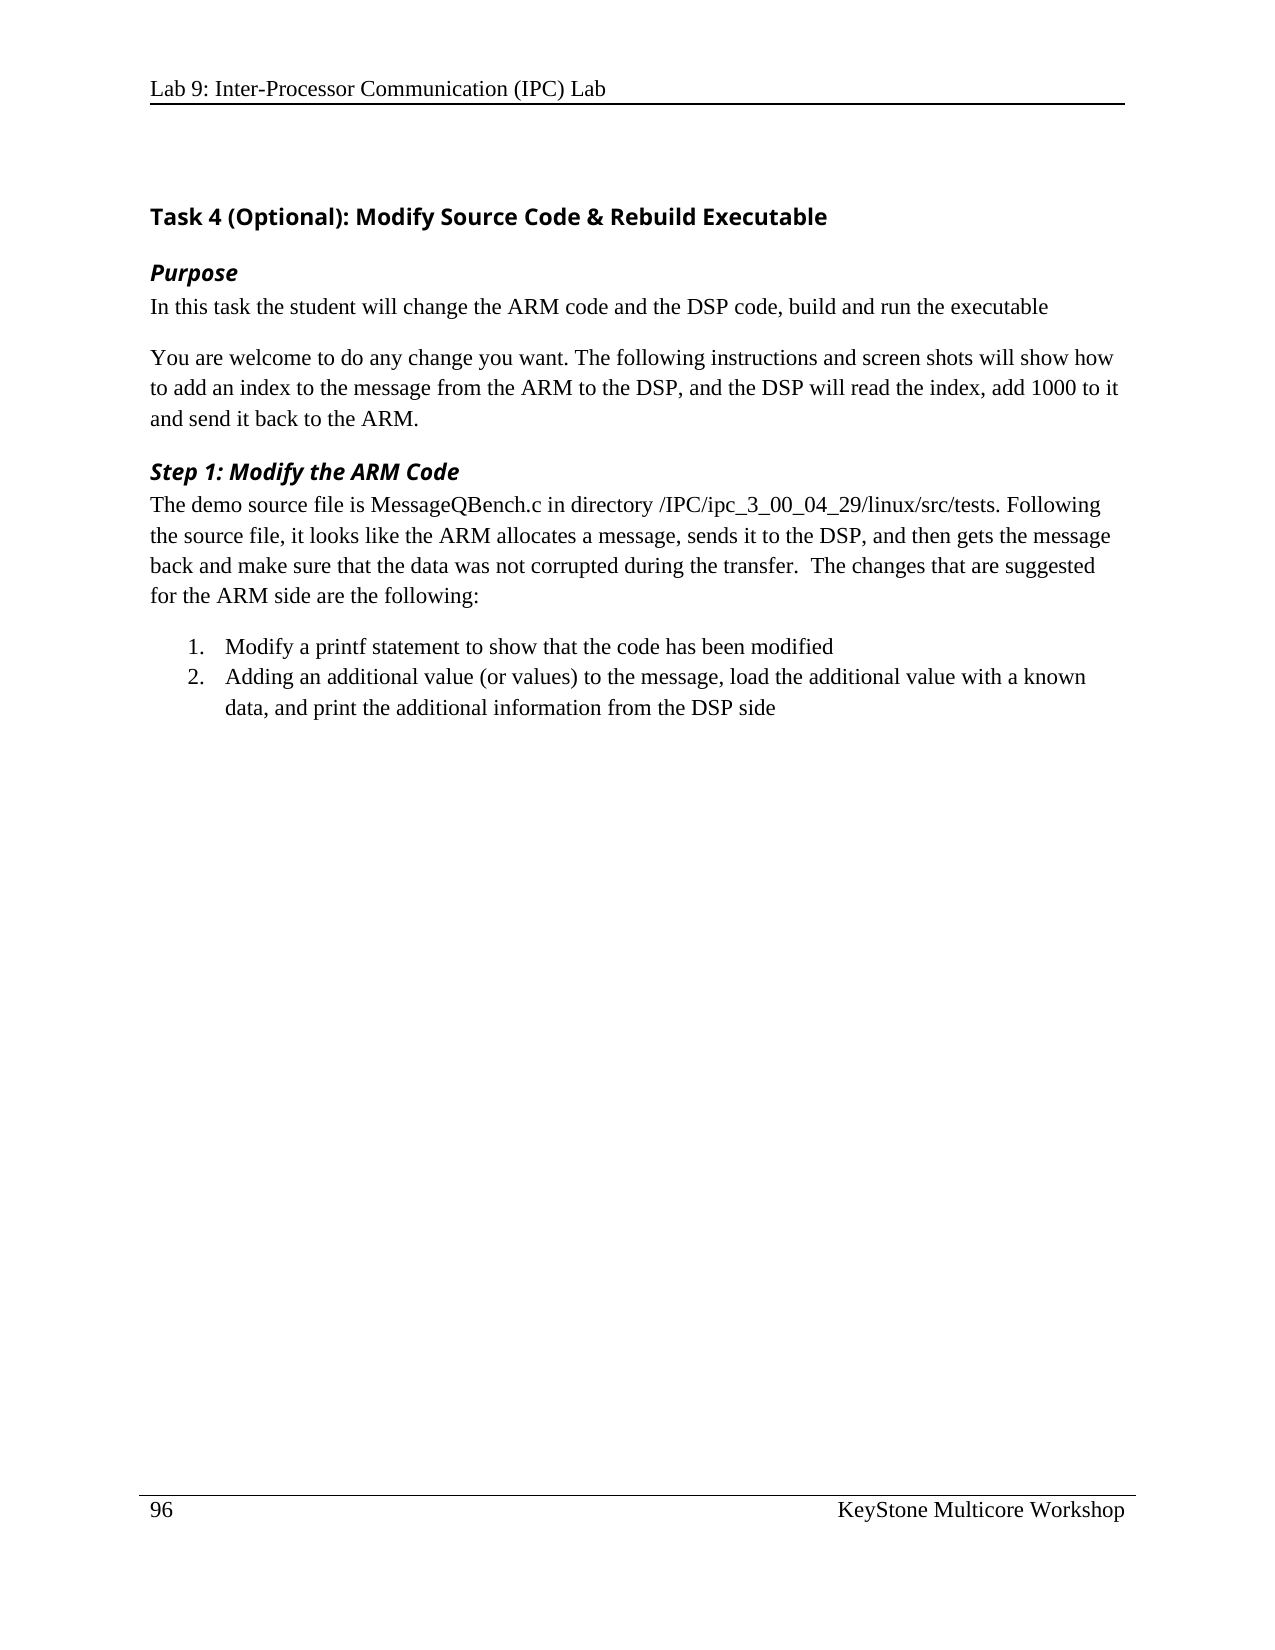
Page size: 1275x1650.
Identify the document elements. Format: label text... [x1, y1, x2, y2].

list Adding an additional value (or values) to the message, load the additional value with a known data, and print the additional information from the DSP side [187, 663, 1125, 720]
text You are welcome to do any change you want. The following instructions and screen shots will show how to add an index to the message from the ARM to the DSP, and the DSP will read the index, add 1000 to it and send it back to the ARM. [150, 344, 1125, 431]
text In this task the student will change the ARM code and the DSP code, build and run the executable [150, 293, 1125, 319]
text The demo source file is MessageQBench.c in directory /IPC/ipc_3_00_04_29/linux/src/tests. Following the source file, it looks like the ARM allocates a message, sends it to the DSP, and then gets the message back and make sure that the data was not corrupted during the transfer. The changes that are suggested for the ARM side are the following: [150, 492, 1125, 608]
subtitle Purpose [150, 257, 1125, 288]
subtitle Task 4 (Optional): Modify Source Code & Rebuild Executable [150, 201, 1125, 232]
subtitle Step 1: Modify the ARM Code [150, 456, 1125, 487]
list Modify a printf statement to show that the code has been modified [187, 633, 1125, 659]
